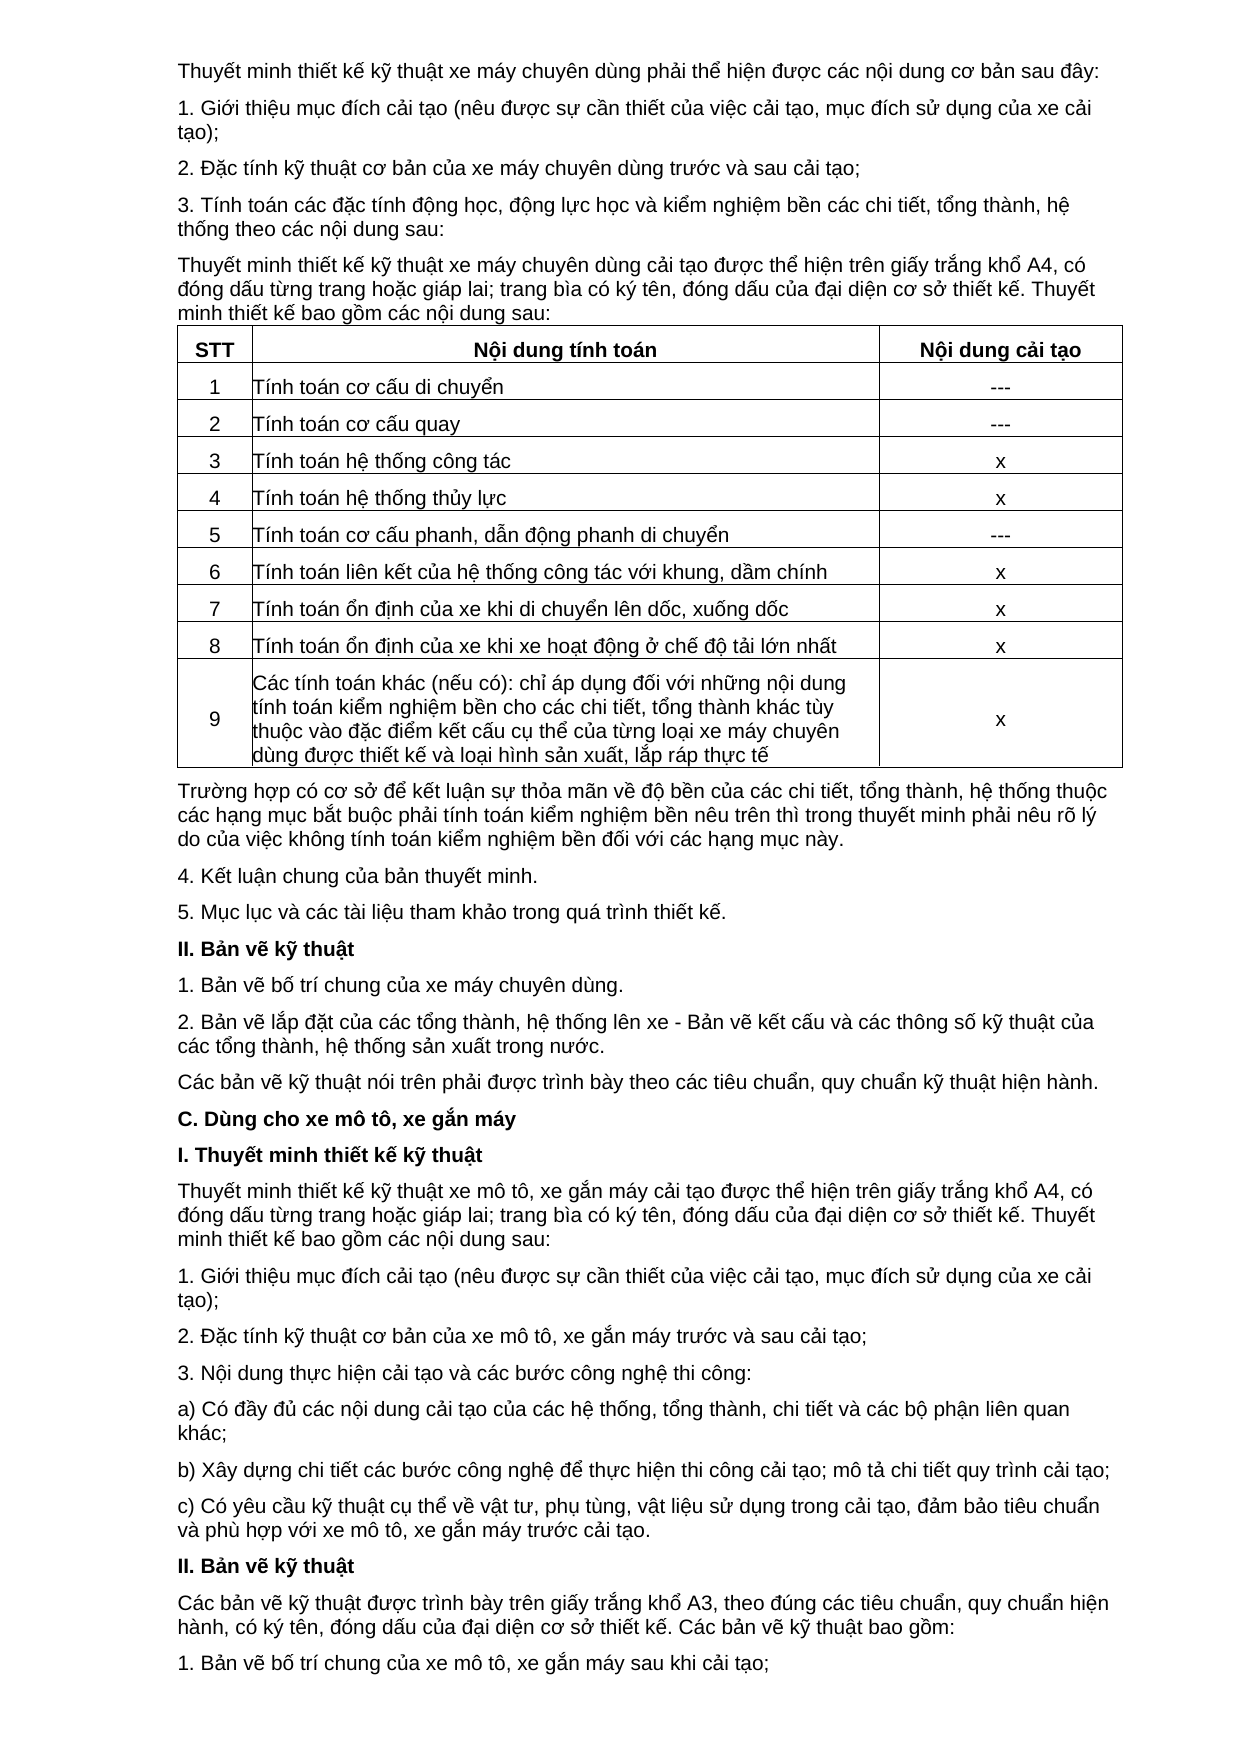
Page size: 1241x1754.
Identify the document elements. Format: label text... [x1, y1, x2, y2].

text Thuyết minh thiết kế kỹ thuật xe máy chuyên dùng phải thể hiện được các nội dung cơ bản sau đây: [177, 59, 1122, 83]
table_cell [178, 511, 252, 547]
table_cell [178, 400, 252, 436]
text 1. Bản vẽ bố trí chung của xe mô tô, xe gắn máy sau khi cải tạo; [177, 1651, 1122, 1675]
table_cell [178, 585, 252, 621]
text 3. Nội dung thực hiện cải tạo và các bước công nghệ thi công: [177, 1361, 1122, 1384]
text Các bản vẽ kỹ thuật nói trên phải được trình bày theo các tiêu chuẩn, quy chuẩn kỹ thuật hiện hành. [177, 1070, 1122, 1094]
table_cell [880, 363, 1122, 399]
text II. Bản vẽ kỹ thuật [177, 1554, 1122, 1578]
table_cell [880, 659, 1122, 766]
text 1. Bản vẽ bố trí chung của xe máy chuyên dùng. [177, 973, 1122, 997]
text 2. Bản vẽ lắp đặt của các tổng thành, hệ thống lên xe - Bản vẽ kết cấu và các thông số kỹ thuật của các tổng thành, hệ thống sản xuất trong nước. [177, 1009, 1122, 1057]
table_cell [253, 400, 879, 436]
text 2. Đặc tính kỹ thuật cơ bản của xe mô tô, xe gắn máy trước và sau cải tạo; [177, 1324, 1122, 1348]
text I. Thuyết minh thiết kế kỹ thuật [177, 1143, 1122, 1167]
text Các bản vẽ kỹ thuật được trình bày trên giấy trắng khổ A3, theo đúng các tiêu chuẩn, quy chuẩn hiện hành, có ký tên, đóng dấu của đại diện cơ sở thiết kế. Các bản vẽ kỹ thuật bao gồm: [177, 1591, 1122, 1639]
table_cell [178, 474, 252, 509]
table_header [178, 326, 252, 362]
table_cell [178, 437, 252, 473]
text Thuyết minh thiết kế kỹ thuật xe mô tô, xe gắn máy cải tạo được thể hiện trên giấy trắng khổ A4, có đóng dấu từng trang hoặc giáp lai; trang bìa có ký tên, đóng dấu của đại diện cơ sở thiết kế. Thuyết minh thiết kế bao gồm các nội dung sau: [177, 1179, 1122, 1251]
text 4. Kết luận chung của bản thuyết minh. [177, 864, 1122, 888]
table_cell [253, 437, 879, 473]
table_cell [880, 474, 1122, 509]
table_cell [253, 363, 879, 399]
text c) Có yêu cầu kỹ thuật cụ thể về vật tư, phụ tùng, vật liệu sử dụng trong cải tạo, đảm bảo tiêu chuẩn và phù hợp với xe mô tô, xe gắn máy trước cải tạo. [177, 1494, 1122, 1542]
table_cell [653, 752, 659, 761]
text 2. Đặc tính kỹ thuật cơ bản của xe máy chuyên dùng trước và sau cải tạo; [177, 156, 1122, 180]
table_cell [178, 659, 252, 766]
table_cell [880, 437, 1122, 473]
text Thuyết minh thiết kế kỹ thuật xe máy chuyên dùng cải tạo được thể hiện trên giấy trắng khổ A4, có đóng dấu từng trang hoặc giáp lai; trang bìa có ký tên, đóng dấu của đại diện cơ sở thiết kế. Thuyết minh thiết kế bao gồm các nội dung sau: [177, 253, 1122, 325]
text b) Xây dựng chi tiết các bước công nghệ để thực hiện thi công cải tạo; mô tả chi tiết quy trình cải tạo; [177, 1457, 1122, 1481]
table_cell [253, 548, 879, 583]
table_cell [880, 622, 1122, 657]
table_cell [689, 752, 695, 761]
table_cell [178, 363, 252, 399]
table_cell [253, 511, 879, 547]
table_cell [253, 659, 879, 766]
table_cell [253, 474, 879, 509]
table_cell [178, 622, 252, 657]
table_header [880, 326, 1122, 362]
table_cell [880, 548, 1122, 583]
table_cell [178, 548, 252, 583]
text 1. Giới thiệu mục đích cải tạo (nêu được sự cần thiết của việc cải tạo, mục đích sử dụng của xe cải tạo); [177, 1264, 1122, 1312]
text 5. Mục lục và các tài liệu tham khảo trong quá trình thiết kế. [177, 900, 1122, 924]
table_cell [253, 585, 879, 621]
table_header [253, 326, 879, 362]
text Trường hợp có cơ sở để kết luận sự thỏa mãn về độ bền của các chi tiết, tổng thành, hệ thống thuộc các hạng mục bắt buộc phải tính toán kiểm nghiệm bền nêu trên thì trong thuyết minh phải nêu rõ lý do của việc không tính toán kiểm nghiệm bền đối với các hạng mục này. [177, 779, 1122, 851]
text 3. Tính toán các đặc tính động học, động lực học và kiểm nghiệm bền các chi tiết, tổng thành, hệ thống theo các nội dung sau: [177, 192, 1122, 240]
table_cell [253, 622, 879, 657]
text 1. Giới thiệu mục đích cải tạo (nêu được sự cần thiết của việc cải tạo, mục đích sử dụng của xe cải tạo); [177, 96, 1122, 143]
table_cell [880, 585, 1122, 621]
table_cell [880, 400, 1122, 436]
text C. Dùng cho xe mô tô, xe gắn máy [177, 1106, 1122, 1130]
text a) Có đầy đủ các nội dung cải tạo của các hệ thống, tổng thành, chi tiết và các bộ phận liên quan khác; [177, 1397, 1122, 1445]
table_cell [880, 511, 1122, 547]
text II. Bản vẽ kỹ thuật [177, 937, 1122, 961]
